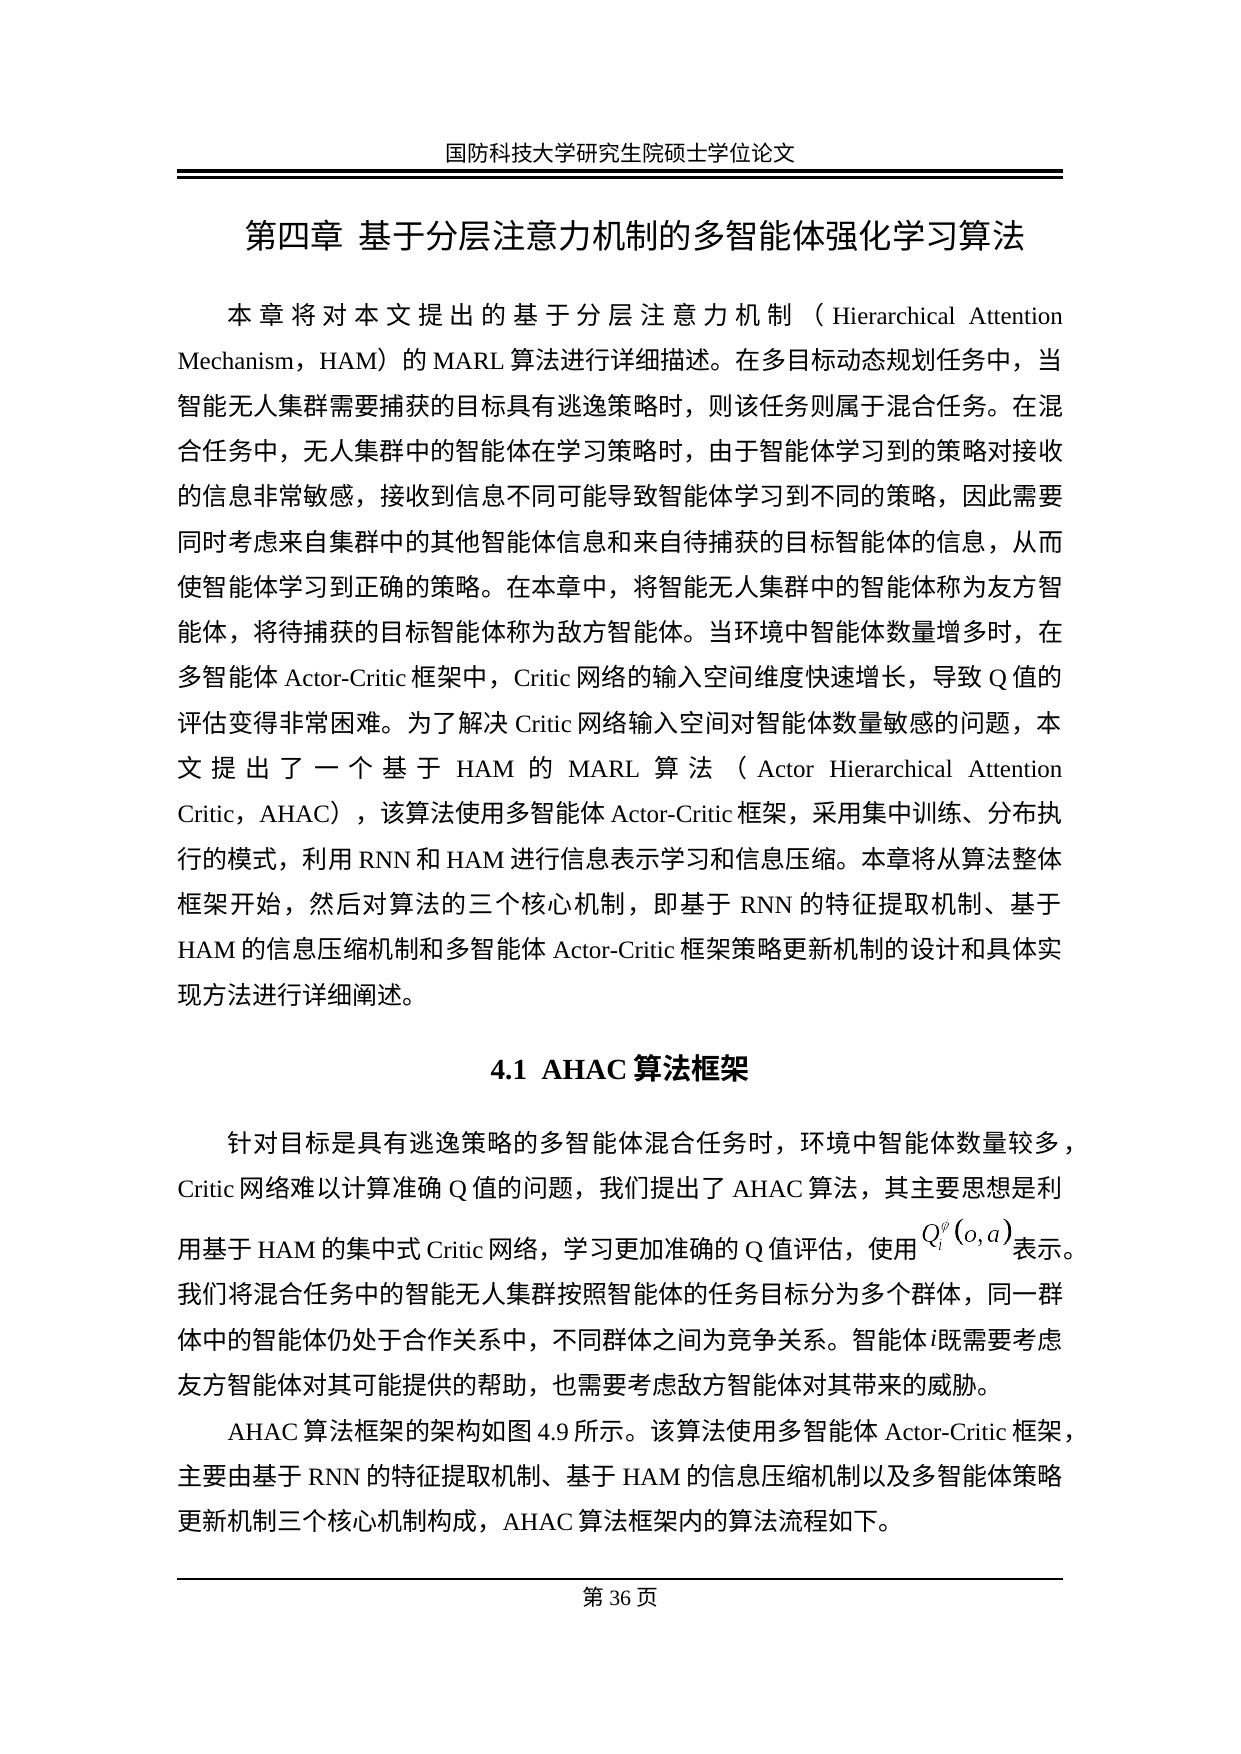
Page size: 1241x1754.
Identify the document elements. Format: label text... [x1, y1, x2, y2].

text 针对目标是具有逃逸策略的多智能体混合任务时，环境中智能体数量较多，Critic网络难以计算准确Q值的问题，我们提出了AHAC算法，其主要思想是利用基于HAM的集中式Critic网络，学习更加准确的Q值评估，使用表示。我们将混合任务中的智能无人集群按照智能体的任务目标分为多个群体，同一群体中的智能体仍处于合作关系中，不同群体之间为竞争关系。智能体既需要考虑友方智能体对其可能提供的帮助，也需要考虑敌方智能体对其带来的威胁。 [177, 1123, 1063, 1402]
subtitle 第四章 基于分层注意力机制的多智能体强化学习算法 [177, 210, 1063, 258]
text 本章将对本文提出的基于分层注意力机制（Hierarchical Attention Mechanism，HAM）的MARL算法进行详细描述。在多目标动态规划任务中，当智能无人集群需要捕获的目标具有逃逸策略时，则该任务则属于混合任务。在混合任务中，无人集群中的智能体在学习策略时，由于智能体学习到的策略对接收的信息非常敏感，接收到信息不同可能导致智能体学习到不同的策略，因此需要同时考虑来自集群中的其他智能体信息和来自待捕获的目标智能体的信息，从而使智能体学习到正确的策略。在本章中，将智能无人集群中的智能体称为友方智能体，将待捕获的目标智能体称为敌方智能体。当环境中智能体数量增多时，在多智能体Actor-Critic框架中，Critic网络的输入空间维度快速增长，导致Q值的评估变得非常困难。为了解决Critic网络输入空间对智能体数量敏感的问题，本文提出了一个基于HAM的MARL算法（Actor Hierarchical Attention Critic，AHAC），该算法使用多智能体Actor-Critic框架，采用集中训练、分布执行的模式，利用RNN和HAM进行信息表示学习和信息压缩。本章将从算法整体框架开始，然后对算法的三个核心机制，即基于RNN的特征提取机制、基于HAM的信息压缩机制和多智能体Actor-Critic框架策略更新机制的设计和具体实现方法进行详细阐述。 [177, 295, 1063, 1011]
text 4.1 AHAC算法框架 [177, 1045, 1063, 1088]
